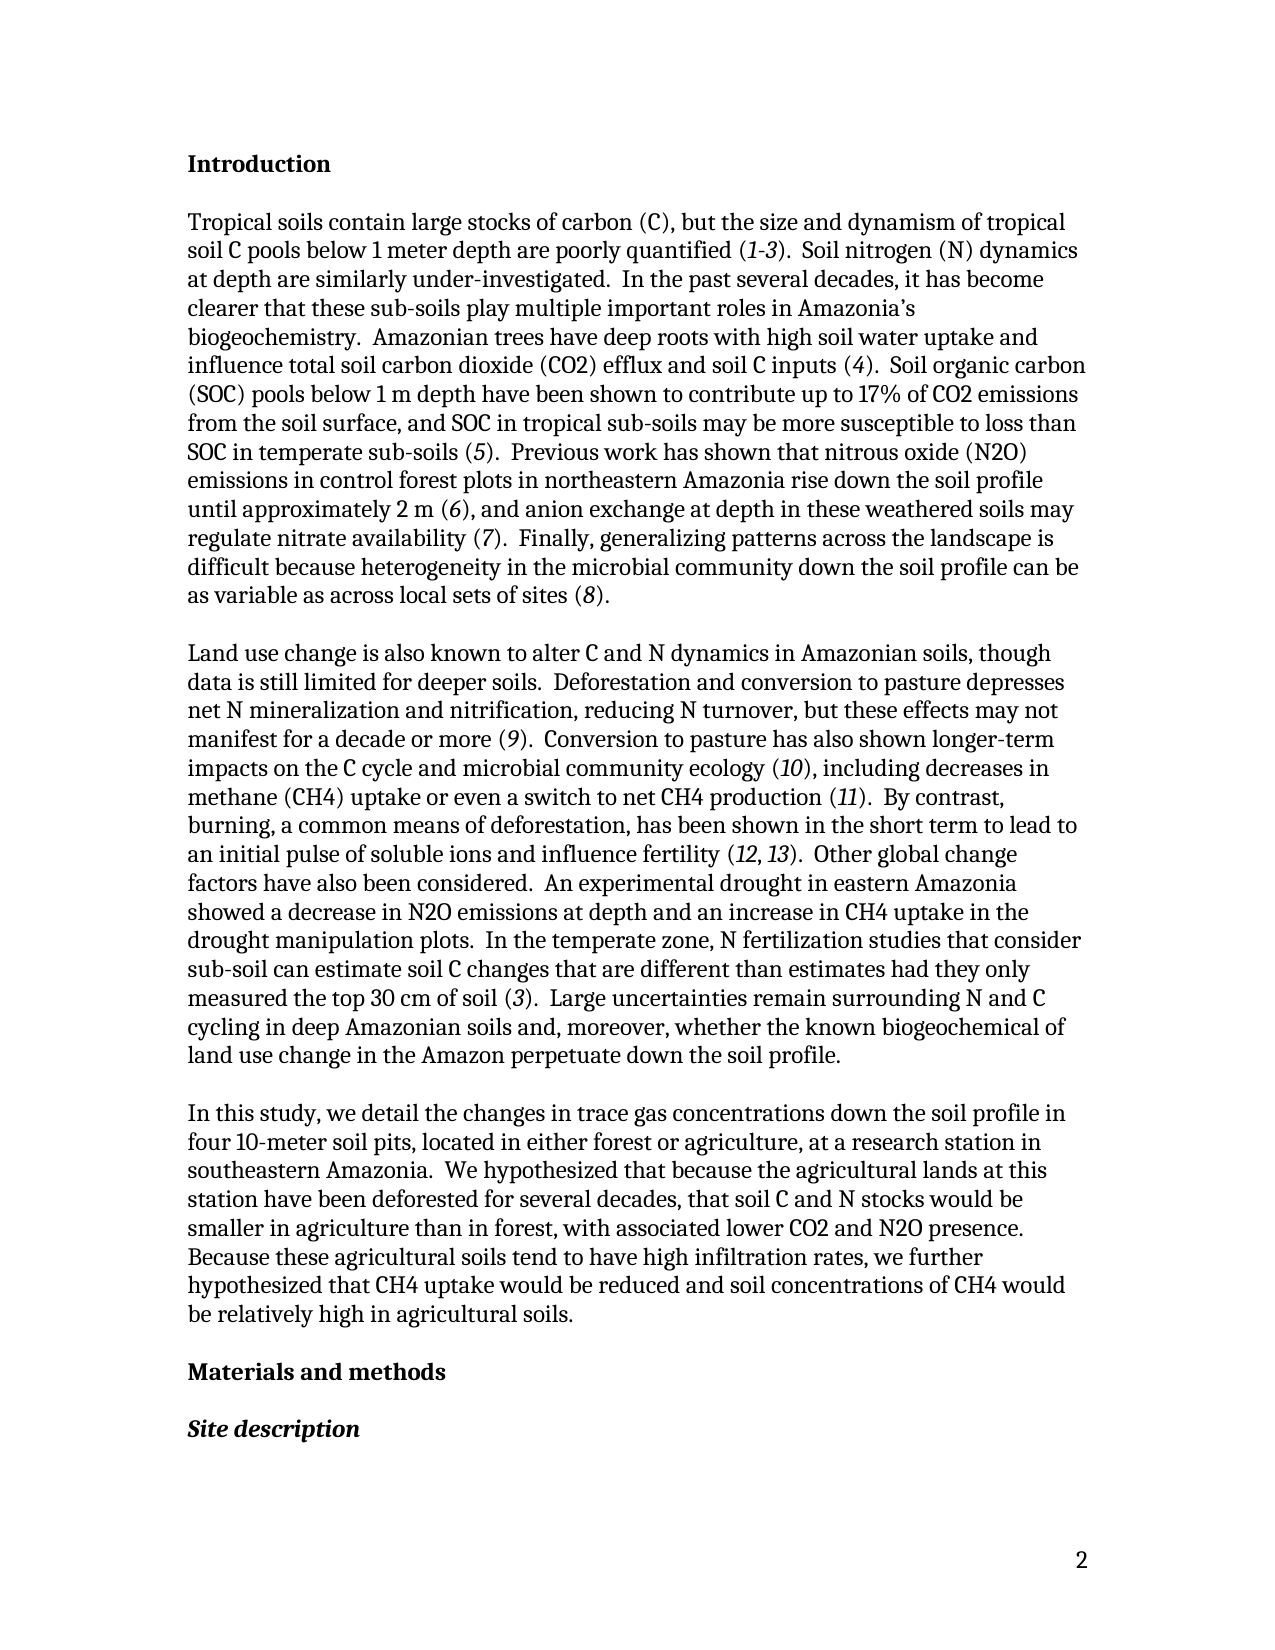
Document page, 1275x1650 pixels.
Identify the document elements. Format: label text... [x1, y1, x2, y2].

text Land use change is also known to alter C and N dynamics in Amazonian soils, though data is still limited for deeper soils. Deforestation and conversion to pasture depresses net N mineralization and nitrification, reducing N turnover, but these effects may not manifest for a decade or more (9). Conversion to pasture has also shown longer-term impacts on the C cycle and microbial community ecology (10), including decreases in methane (CH4) uptake or even a switch to net CH4 production (11). By contrast, burning, a common means of deforestation, has been shown in the short term to lead to an initial pulse of soluble ions and influence fertility (12, 13). Other global change factors have also been considered. An experimental drought in eastern Amazonia showed a decrease in N2O emissions at depth and an increase in CH4 uptake in the drought manipulation plots. In the temperate zone, N fertilization studies that consider sub-soil can estimate soil C changes that are different than estimates had they only measured the top 30 cm of soil (3). Large uncertainties remain surrounding N and C cycling in deep Amazonian soils and, moreover, whether the known biogeochemical of land use change in the Amazon perpetuate down the soil profile. [187, 639, 1087, 1070]
text Tropical soils contain large stocks of carbon (C), but the size and dynamism of tropical soil C pools below 1 meter depth are poorly quantified (1-3). Soil nitrogen (N) dynamics at depth are similarly under-investigated. In the past several decades, it has become clearer that these sub-soils play multiple important roles in Amazonia’s biogeochemistry. Amazonian trees have deep roots with high soil water uptake and influence total soil carbon dioxide (CO2) efflux and soil C inputs (4). Soil organic carbon (SOC) pools below 1 m depth have been shown to contribute up to 17% of CO2 emissions from the soil surface, and SOC in tropical sub-soils may be more susceptible to loss than SOC in temperate sub-soils (5). Previous work has shown that nitrous oxide (N2O) emissions in control forest plots in northeastern Amazonia rise down the soil profile until approximately 2 m (6), and anion exchange at depth in these weathered soils may regulate nitrate availability (7). Finally, generalizing patterns across the landscape is difficult because heterogeneity in the microbial community down the soil profile can be as variable as across local sets of sites (8). [187, 207, 1087, 610]
text Introduction [187, 150, 1087, 179]
text Site description [187, 1415, 1087, 1444]
text In this study, we detail the changes in trace gas concentrations down the soil profile in four 10-meter soil pits, located in either forest or agriculture, at a research station in southeastern Amazonia. We hypothesized that because the agricultural lands at this station have been deforested for several decades, that soil C and N stocks would be smaller in agriculture than in forest, with associated lower CO2 and N2O presence. Because these agricultural soils tend to have high infiltration rates, we further hypothesized that CH4 uptake would be reduced and soil concentrations of CH4 would be relatively high in agricultural soils. [187, 1099, 1087, 1329]
text Materials and methods [187, 1357, 1087, 1386]
